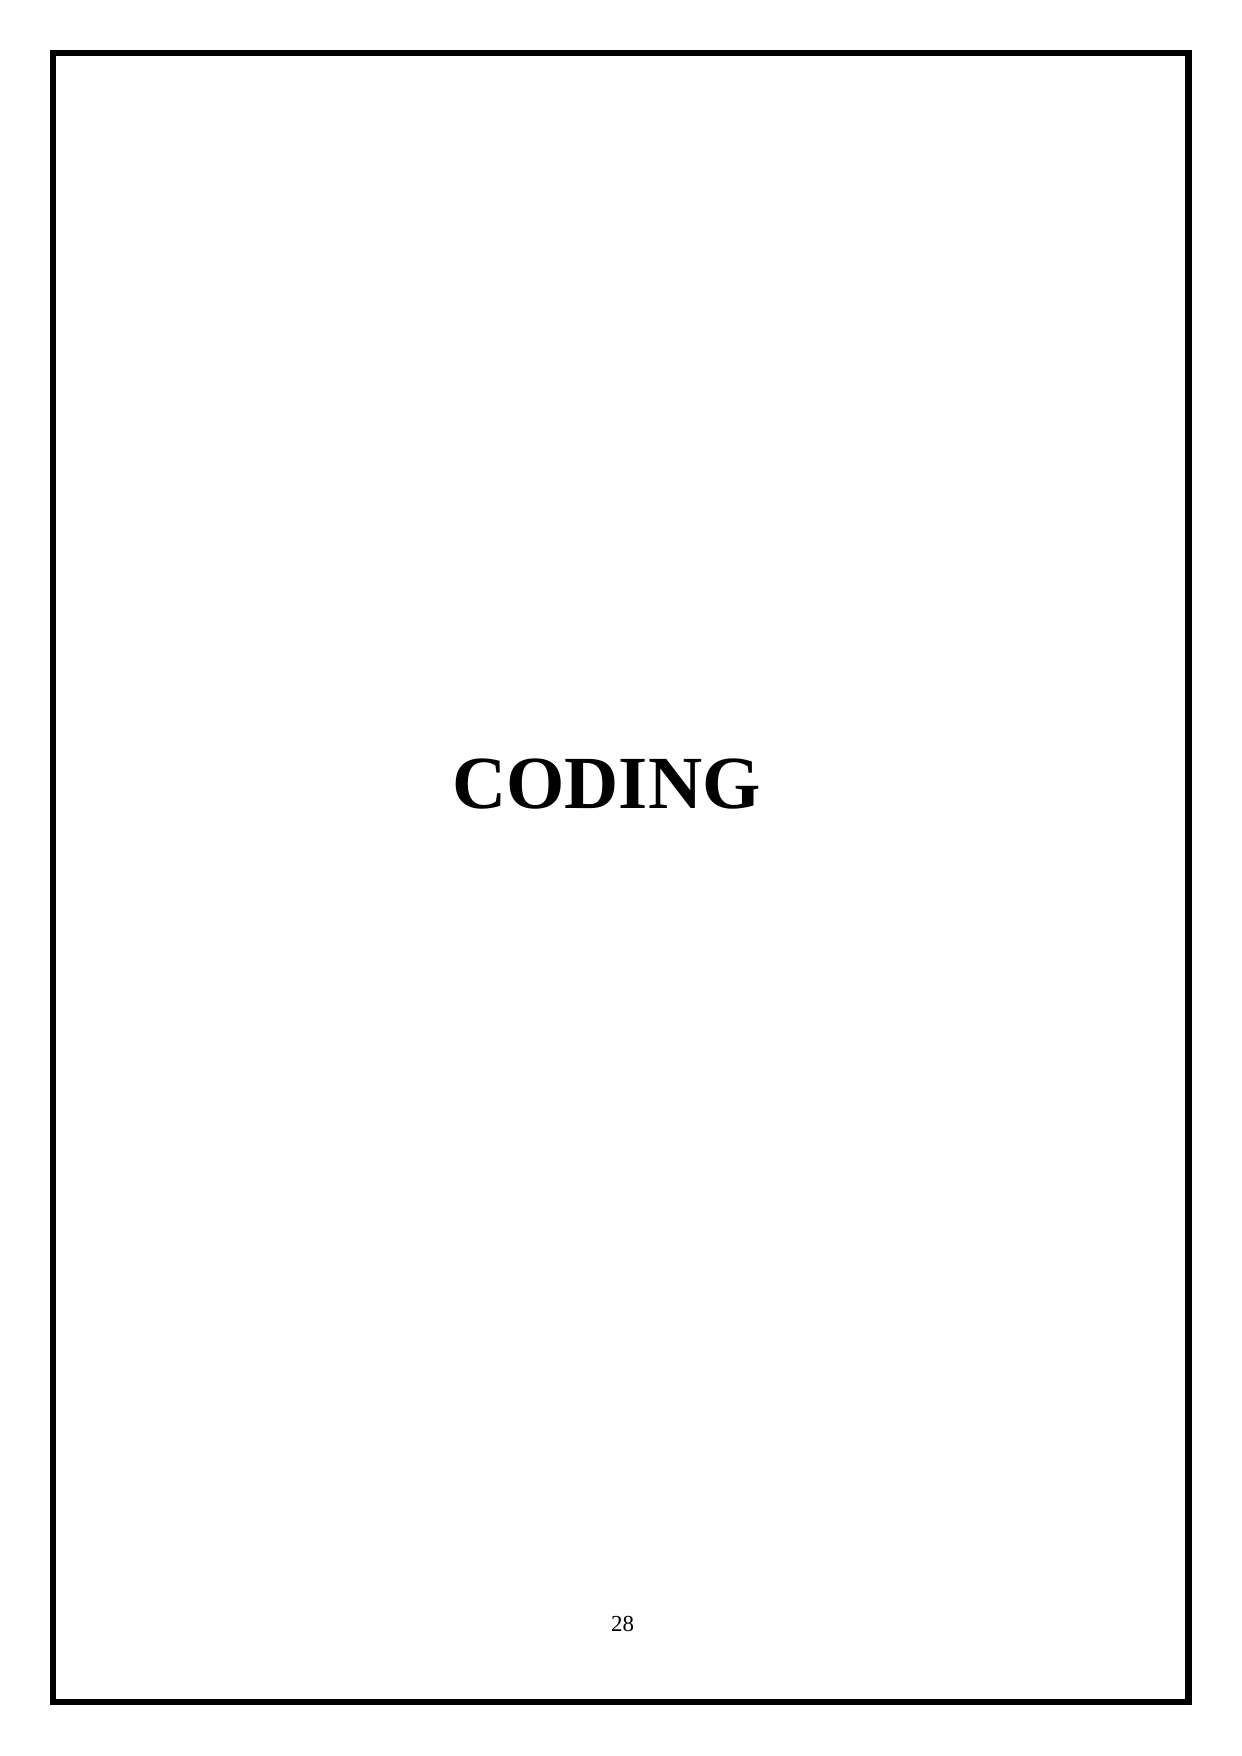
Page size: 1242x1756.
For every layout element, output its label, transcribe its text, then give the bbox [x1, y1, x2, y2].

subtitle CODING [229, 739, 983, 825]
